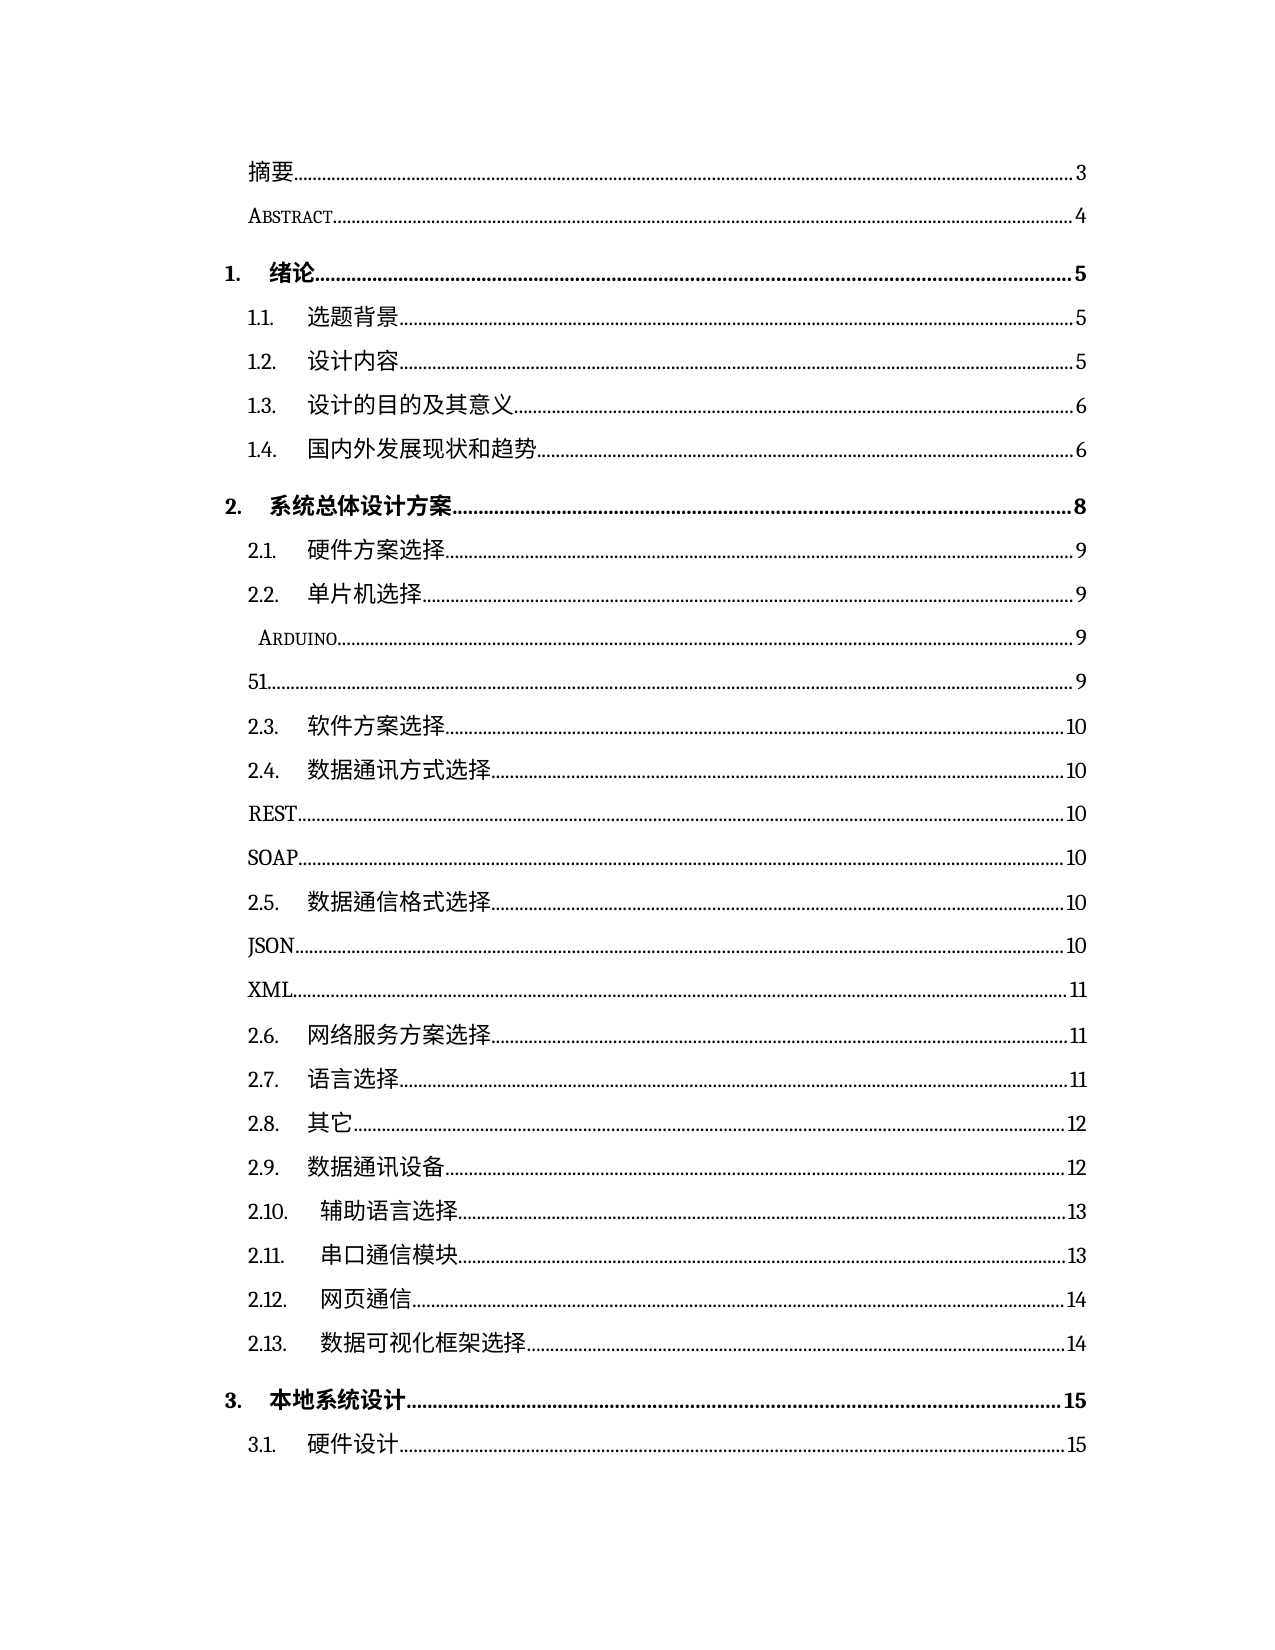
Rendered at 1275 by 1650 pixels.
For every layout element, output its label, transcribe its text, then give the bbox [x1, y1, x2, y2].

text SOAP 10 [210, 836, 1087, 880]
text 2.3. 软件方案选择 10 [210, 704, 1087, 748]
text XML 11 [210, 968, 1087, 1012]
text 1.3. 设计的目的及其意义 6 [210, 383, 1087, 427]
text 1.4. 国内外发展现状和趋势 6 [210, 427, 1087, 471]
text Abstract 4 [210, 194, 1087, 238]
text 2.9. 数据通讯设备 12 [210, 1144, 1087, 1188]
text 3. 本地系统设计 15 [187, 1377, 1087, 1421]
text 摘要 3 [210, 150, 1087, 194]
text 2.5. 数据通信格式选择 10 [210, 880, 1087, 924]
text 2.13. 数据可视化框架选择 14 [210, 1321, 1087, 1365]
text 1.1. 选题背景 5 [210, 295, 1087, 339]
text JSON 10 [210, 924, 1087, 968]
text 51 9 [210, 660, 1087, 704]
text 2.6. 网络服务方案选择 11 [210, 1012, 1087, 1056]
text 1. 绪论 5 [187, 251, 1087, 295]
text 1.2. 设计内容 5 [210, 339, 1087, 383]
text 2.12. 网页通信 14 [210, 1277, 1087, 1321]
text 2.11. 串口通信模块 13 [210, 1232, 1087, 1277]
text 2.8. 其它 12 [210, 1100, 1087, 1144]
text 2.1. 硬件方案选择 9 [210, 527, 1087, 572]
text Arduino 9 [210, 616, 1087, 660]
text 2. 系统总体设计方案 8 [187, 483, 1087, 527]
text 2.4. 数据通讯方式选择 10 [210, 748, 1087, 792]
text 3.1. 硬件设计 15 [210, 1421, 1087, 1465]
text 2.2. 单片机选择 9 [210, 572, 1087, 616]
text REST 10 [210, 792, 1087, 836]
text 2.10. 辅助语言选择 13 [210, 1188, 1087, 1232]
text 2.7. 语言选择 11 [210, 1056, 1087, 1100]
